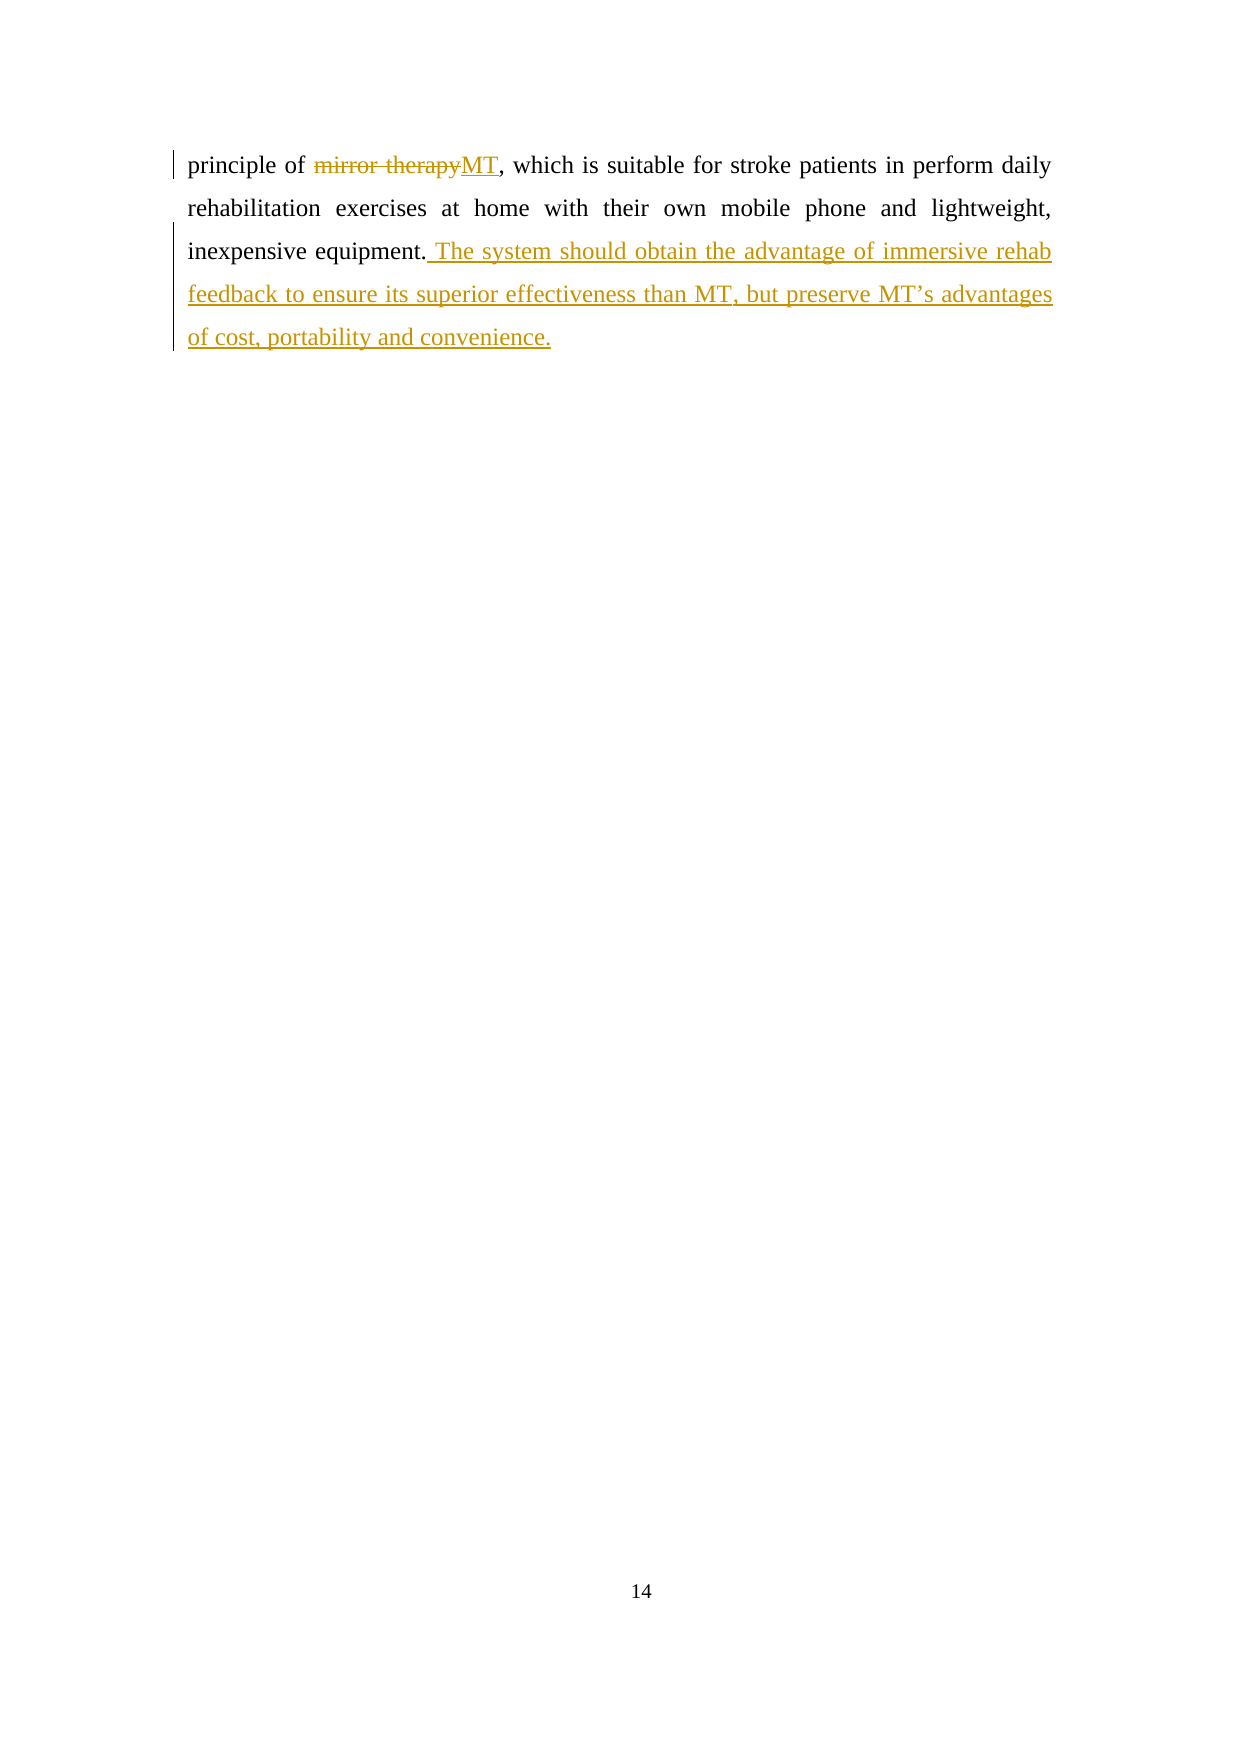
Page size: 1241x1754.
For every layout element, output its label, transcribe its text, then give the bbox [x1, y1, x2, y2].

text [187, 150, 1053, 304]
